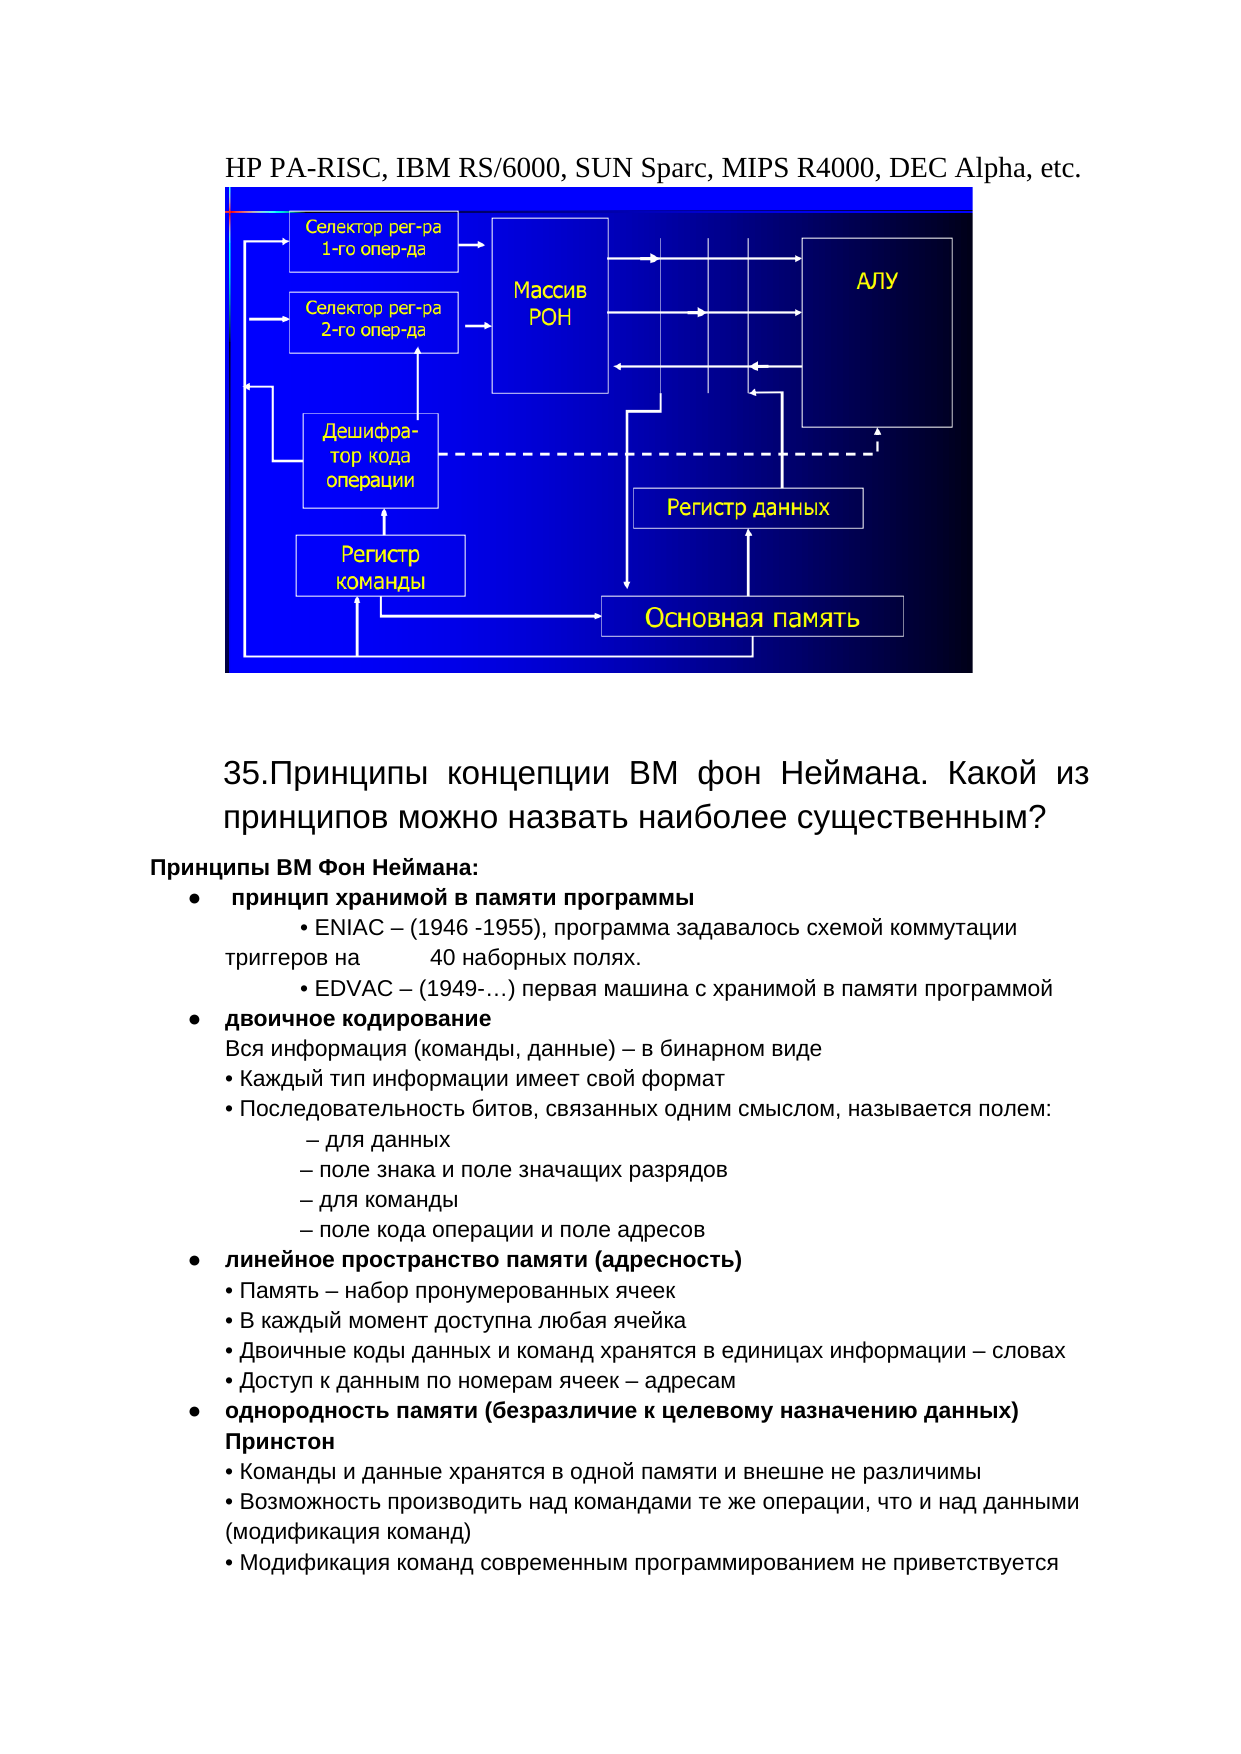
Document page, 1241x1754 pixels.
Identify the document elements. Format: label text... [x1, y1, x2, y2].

text • EDVAC – (1949-…) первая машина с хранимой в памяти программой [300, 974, 1090, 1001]
list принцип хранимой в памяти программы • ENIAC – (1946 -1955), программа задавалось схемой коммутации триггеров на 40 наборных полях. [187, 884, 1090, 971]
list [187, 150, 1090, 673]
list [187, 1397, 1090, 1575]
list двоичное кодирование Вся информация (команды, данные) – в бинарном виде • Каждый тип информации имеет свой формат • Последовательность битов, связанных одним смыслом, называется полем: – для данных – поле знака и поле значащих разрядов – для команды – поле кода операции и поле адресов [187, 1005, 1090, 1243]
list линейное пространство памяти (адресность) • Память – набор пронумерованных ячеек • В каждый момент доступна любая ячейка • Двоичные коды данных и команд хранятся в единицах информации – словах • Доступ к данным по номерам ячеек – адресам [187, 1246, 1090, 1394]
subtitle 35.Принципы концепции BM фон Неймана. Какой из принципов можно назвать наиболее существенным? [223, 753, 1090, 836]
text Принципы ВМ Фон Неймана: [150, 854, 1090, 880]
picture [225, 187, 973, 673]
